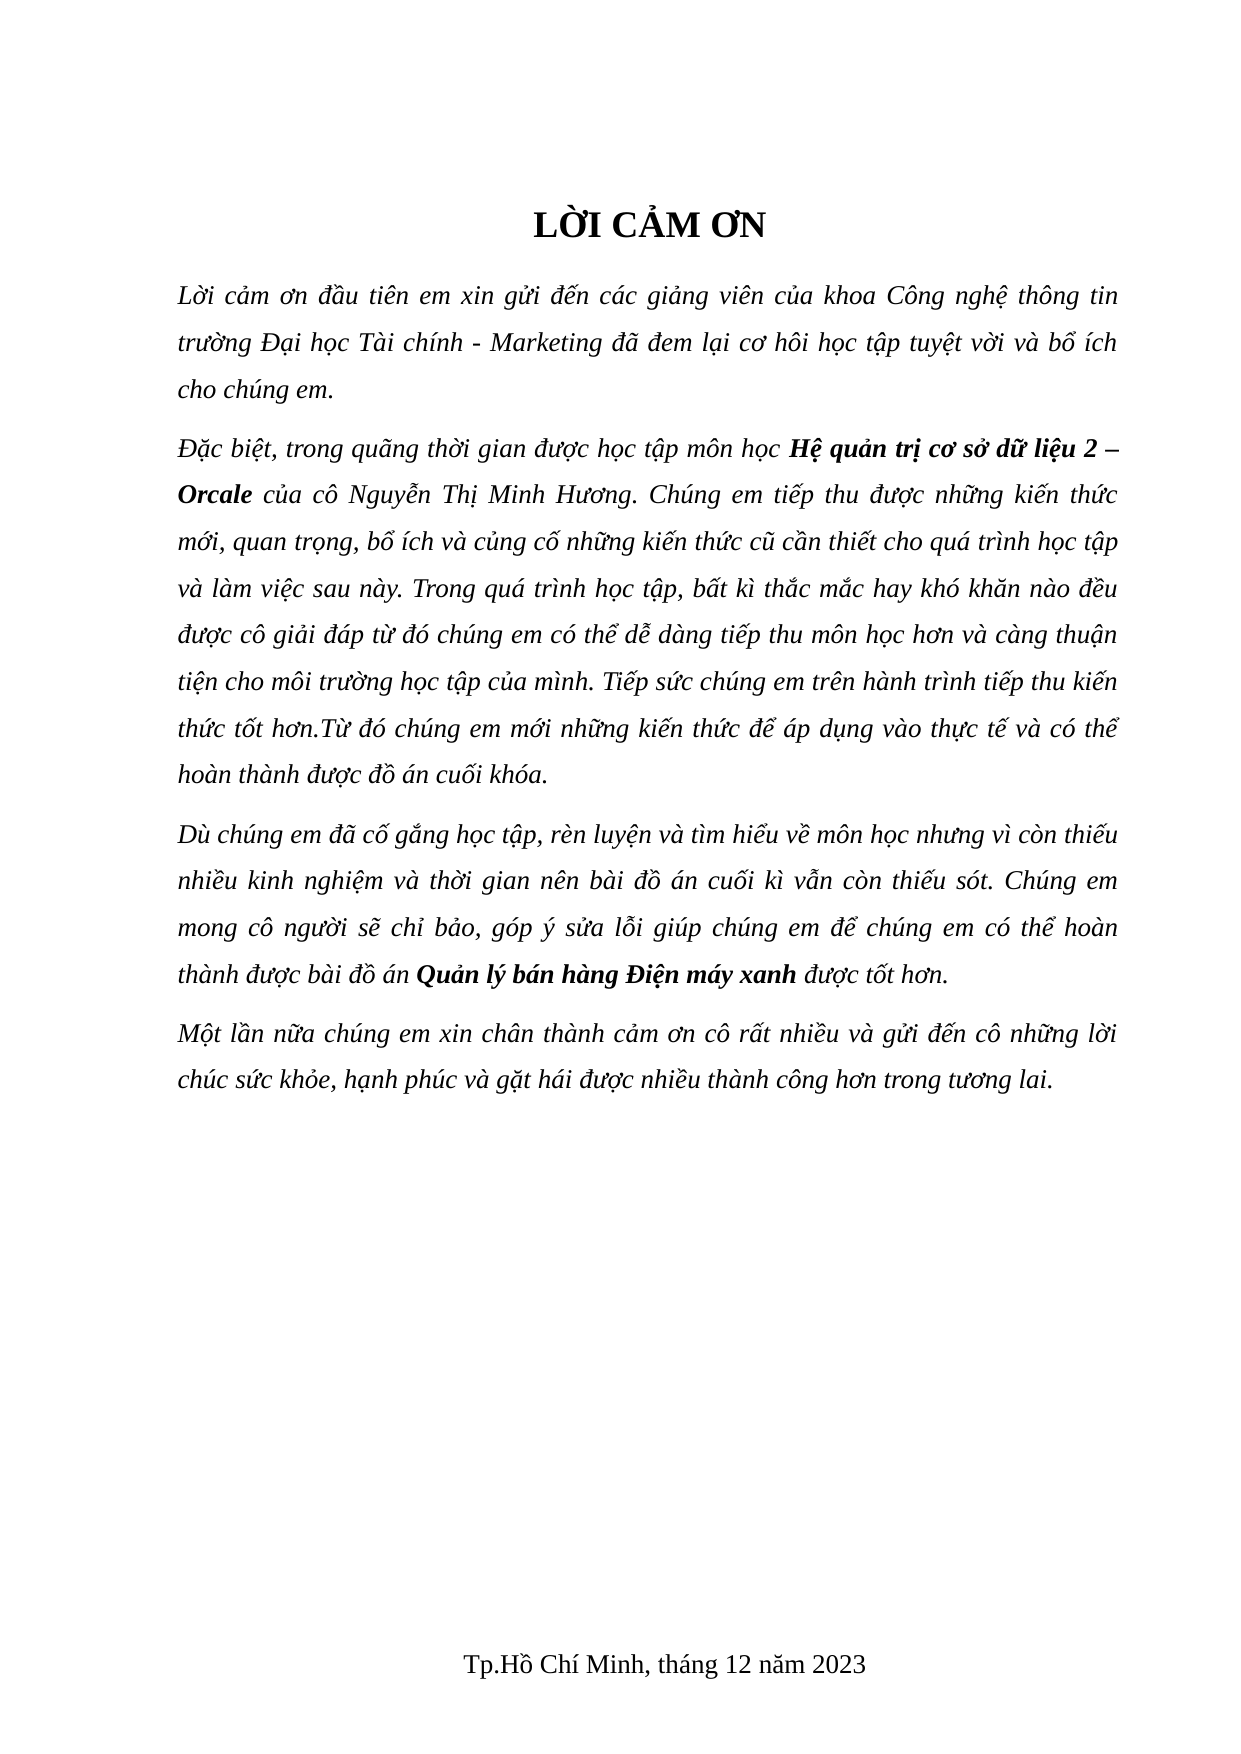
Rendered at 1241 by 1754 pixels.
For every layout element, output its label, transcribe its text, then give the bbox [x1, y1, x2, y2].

text Một lần nữa chúng em xin chân thành cảm ơn cô rất nhiều và gửi đến cô những lời chúc sức khỏe, hạnh phúc và gặt hái được nhiều thành công hơn trong tương lai. [177, 1017, 1122, 1095]
text Dù chúng em đã cố gắng học tập, rèn luyện và tìm hiểu về môn học nhưng vì còn thiếu nhiều kinh nghiệm và thời gian nên bài đồ án cuối kì vẫn còn thiếu sót. Chúng em mong cô người sẽ chỉ bảo, góp ý sửa lỗi giúp chúng em để chúng em có thể hoàn thành được bài đồ án Quản lý bán hàng Điện máy xanh được tốt hơn. [177, 818, 1122, 989]
text Lời cảm ơn đầu tiên em xin gửi đến các giảng viên của khoa Công nghệ thông tin trường Đại học Tài chính - Marketing đã đem lại cơ hôi học tập tuyệt vời và bổ ích cho chúng em. [177, 279, 1122, 404]
text Đặc biệt, trong quãng thời gian được học tập môn học Hệ quản trị cơ sở dữ liệu 2 – Orcale của cô Nguyễn Thị Minh Hương. Chúng em tiếp thu được những kiến thức mới, quan trọng, bổ ích và củng cố những kiến thức cũ cần thiết cho quá trình học tập và làm việc sau này. Trong quá trình học tập, bất kì thắc mắc hay khó khăn nào đều được cô giải đáp từ đó chúng em có thể dễ dàng tiếp thu môn học hơn và càng thuận tiện cho môi trường học tập của mình. Tiếp sức chúng em trên hành trình tiếp thu kiến thức tốt hơn.Từ đó chúng em mới những kiến thức để áp dụng vào thực tế và có thể hoàn thành được đồ án cuối khóa. [177, 432, 1122, 790]
subtitle LỜI CẢM ƠN [177, 202, 1122, 245]
